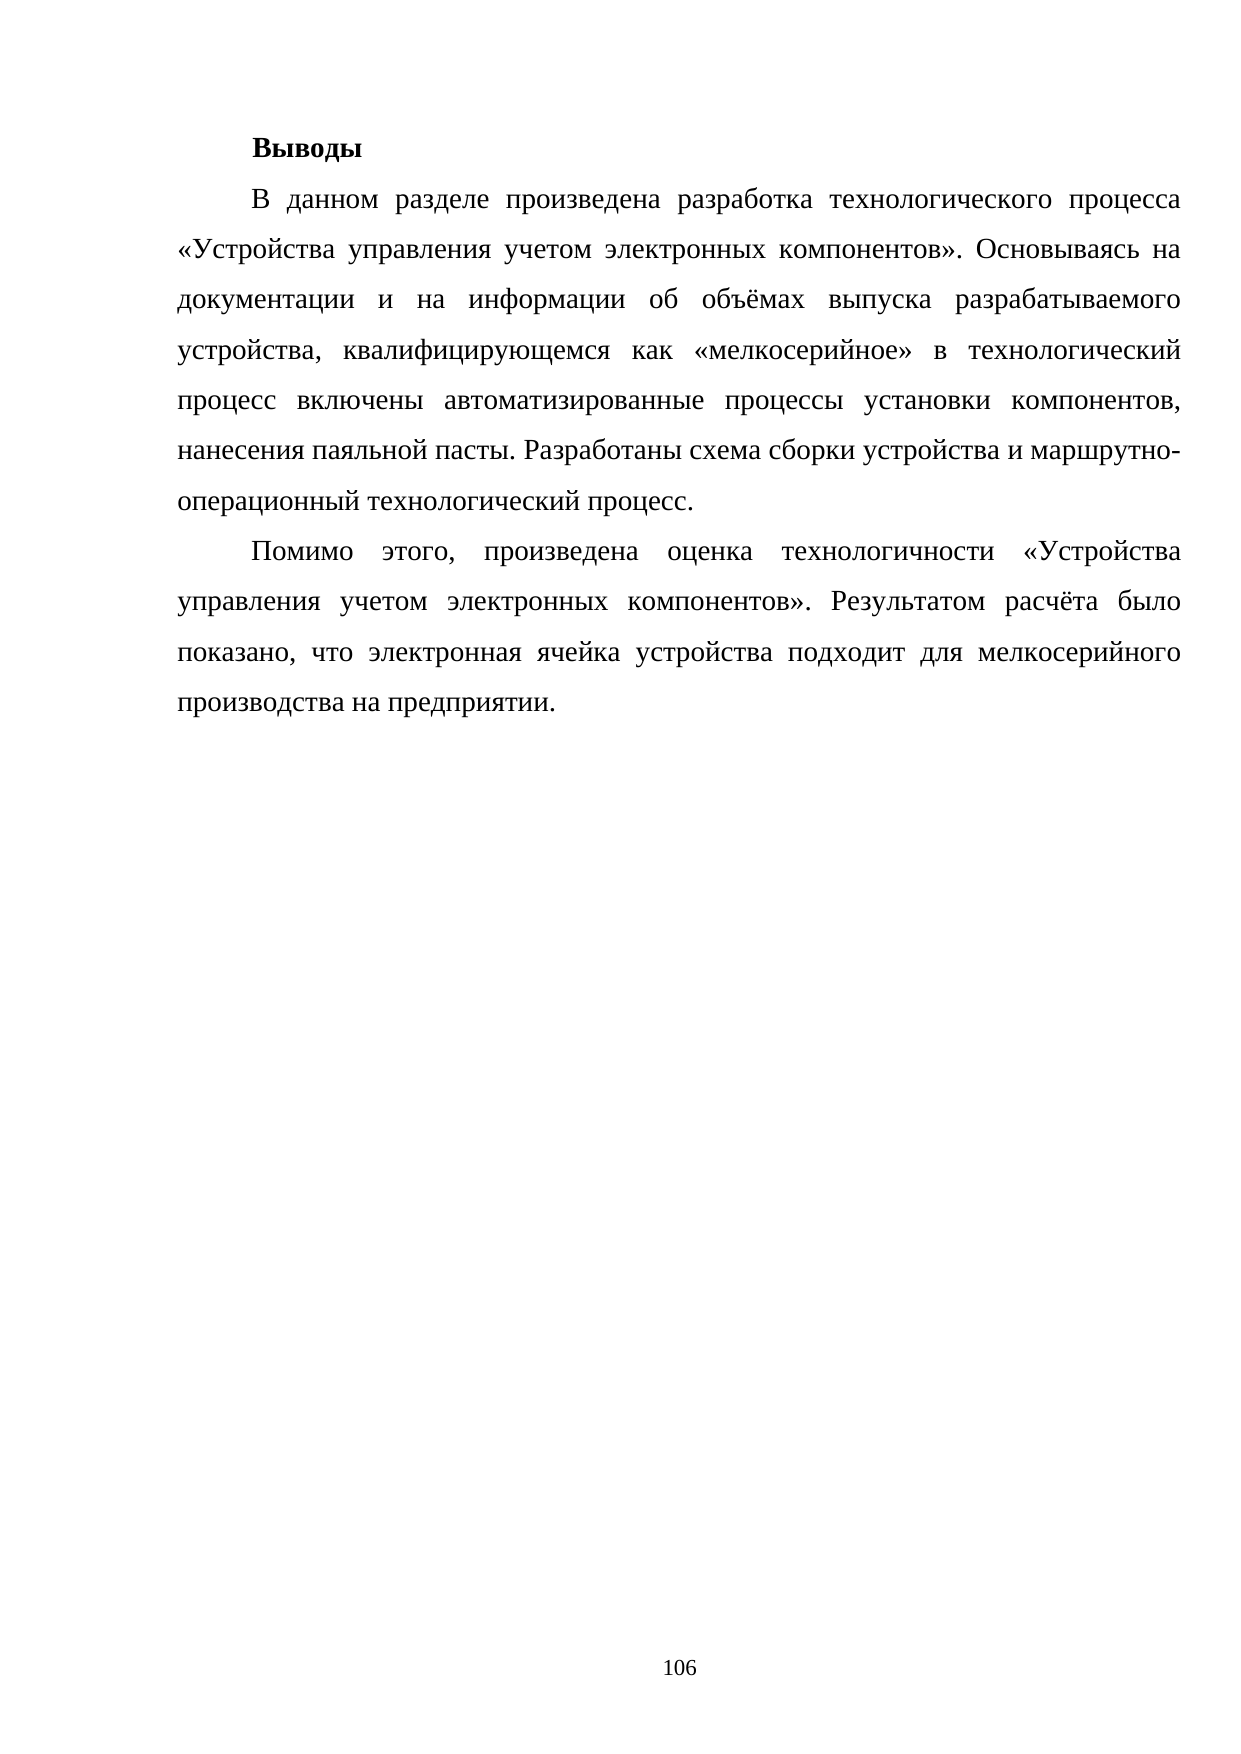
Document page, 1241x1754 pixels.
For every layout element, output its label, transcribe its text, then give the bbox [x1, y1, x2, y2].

subtitle Выводы [177, 131, 1182, 164]
text В данном разделе произведена разработка технологического процесса «Устройства управления учетом электронных компонентов». Основываясь на документации и на информации об объёмах выпуска разрабатываемого устройства, квалифицирующемся как «мелкосерийное» в технологический процесс включены автоматизированные процессы установки компонентов, нанесения паяльной пасты. Разработаны схема сборки устройства и маршрутно-операционный технологический процесс. [177, 181, 1182, 516]
text Помимо этого, произведена оценка технологичности «Устройства управления учетом электронных компонентов». Результатом расчёта было показано, что электронная ячейка устройства подходит для мелкосерийного производства на предприятии. [177, 533, 1182, 718]
